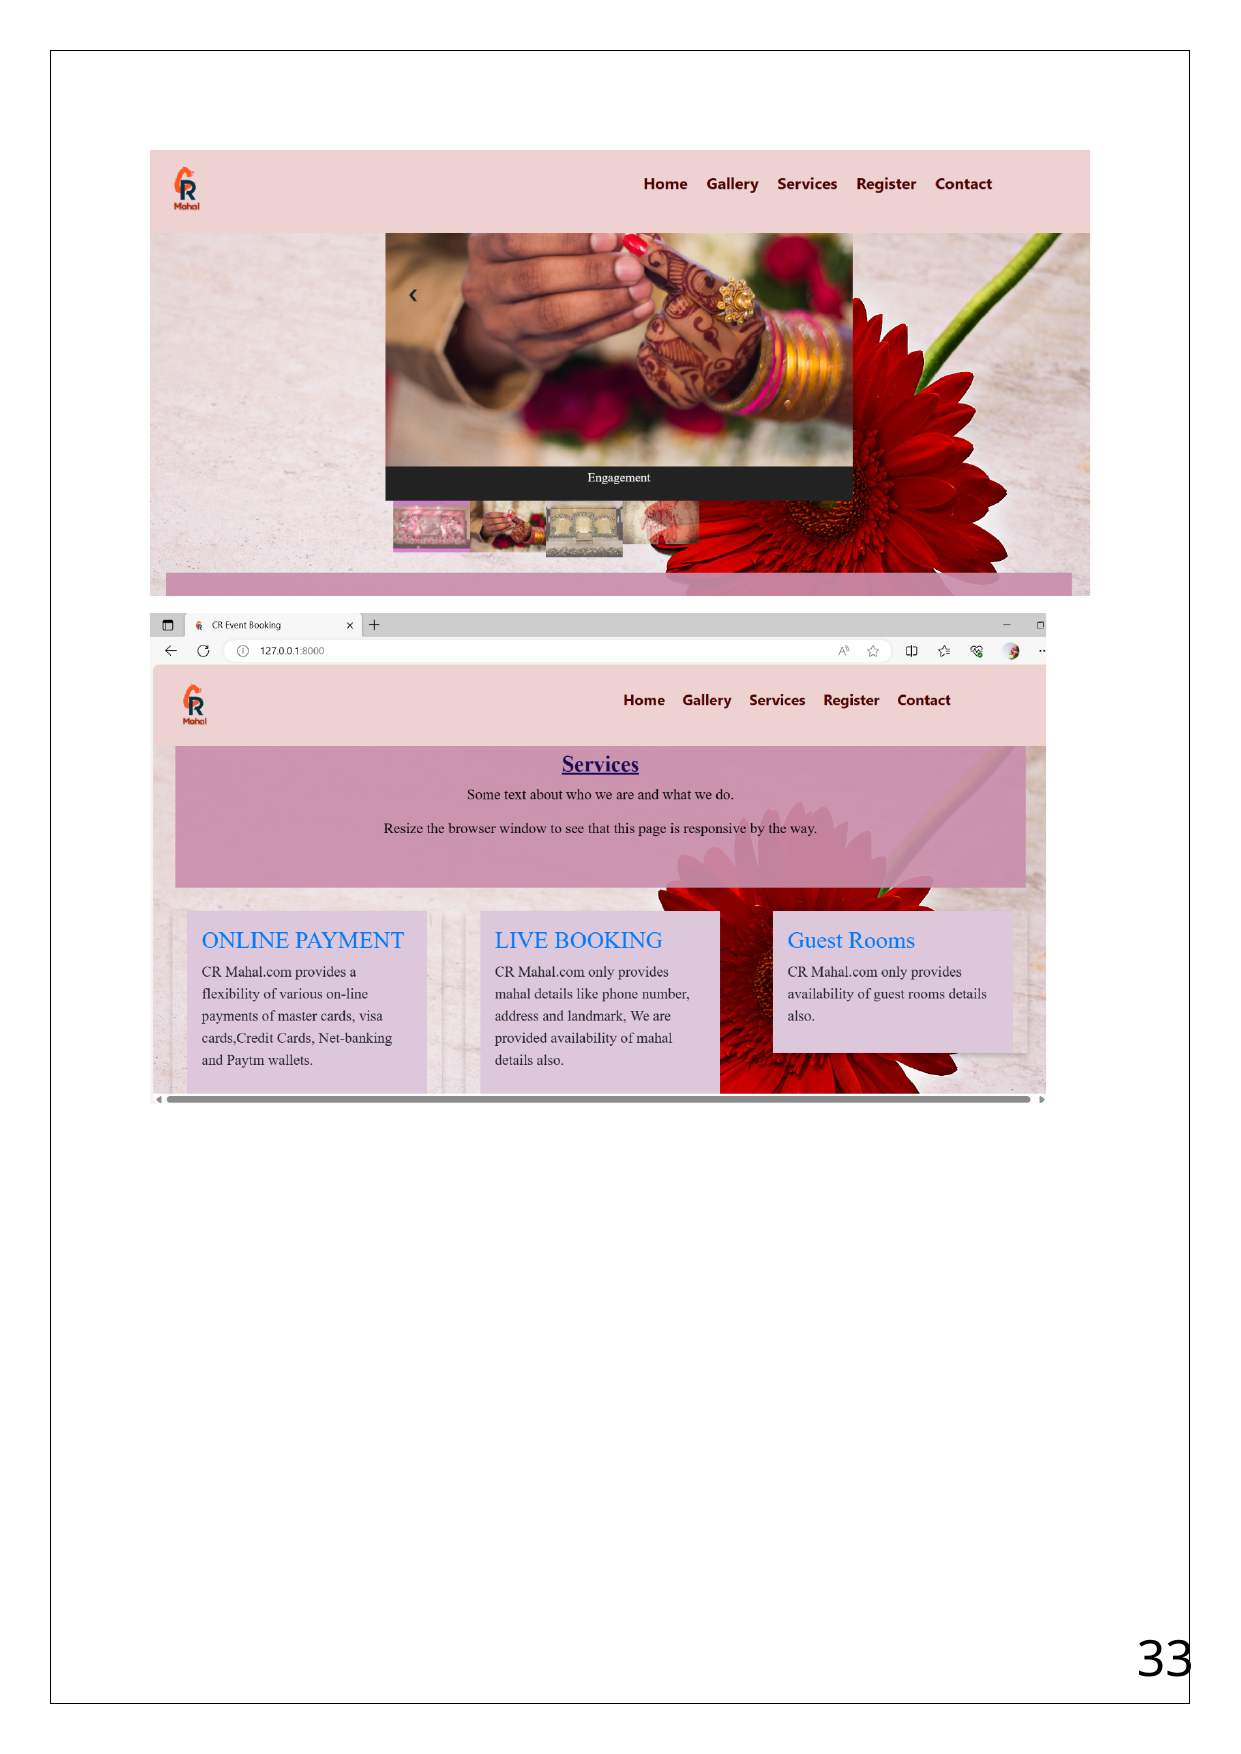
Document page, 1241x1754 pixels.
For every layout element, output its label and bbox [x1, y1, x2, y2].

picture [150, 150, 1091, 596]
picture [150, 613, 1047, 1104]
